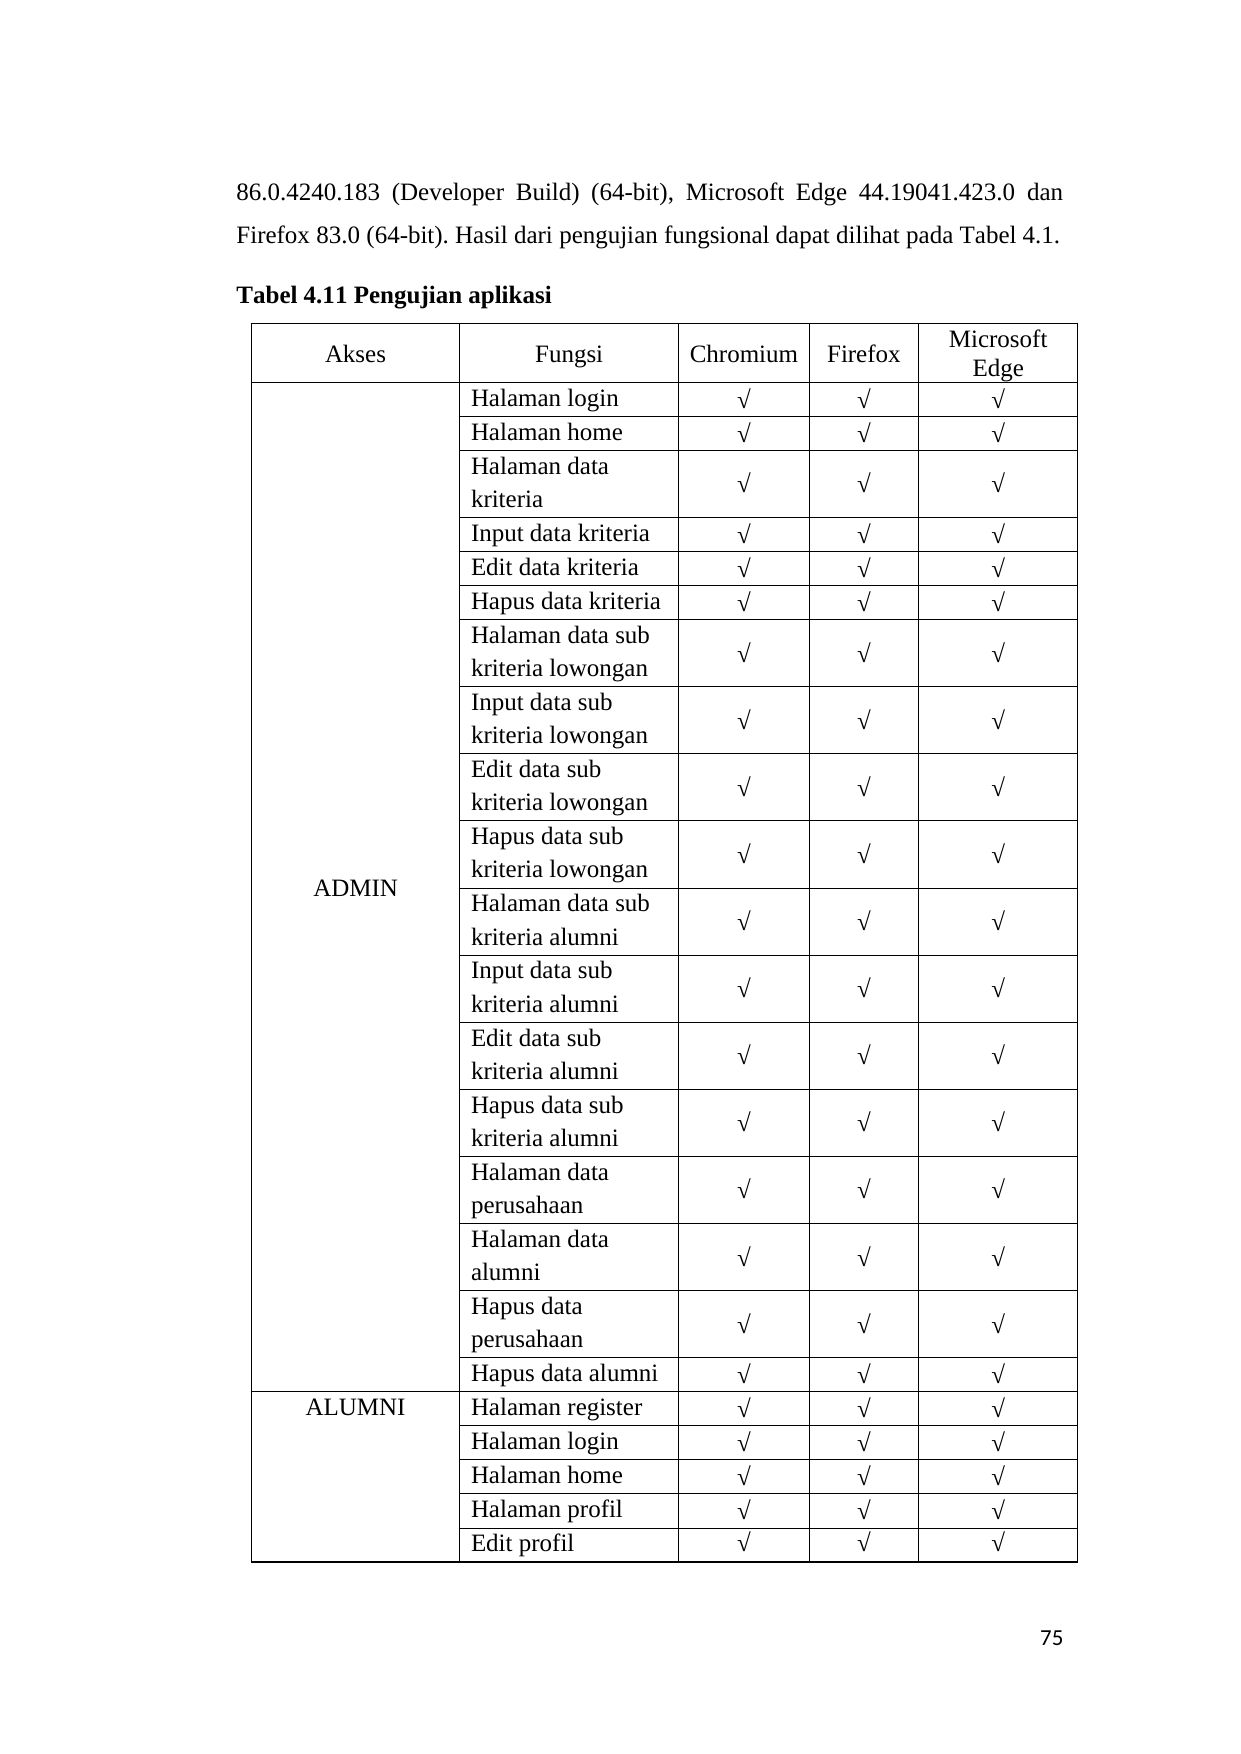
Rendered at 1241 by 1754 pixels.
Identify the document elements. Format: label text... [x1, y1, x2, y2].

table_cell √ [679, 1224, 809, 1290]
table_cell √ [810, 1494, 918, 1527]
table_cell √ [810, 1224, 918, 1290]
table_cell √ [919, 1426, 1077, 1459]
table_cell √ [810, 821, 918, 887]
table_cell √ [919, 518, 1077, 551]
table_cell ALUMNI [252, 1392, 459, 1561]
table_cell ADMIN [252, 383, 459, 1391]
table_cell √ [810, 586, 918, 619]
table_cell √ [919, 586, 1077, 619]
table_cell Hapus data perusahaan [460, 1291, 678, 1357]
table_cell √ [919, 552, 1077, 585]
table_cell √ [919, 754, 1077, 820]
table_cell Halaman home [460, 417, 678, 450]
table_cell √ [810, 552, 918, 585]
table_cell √ [679, 1291, 809, 1357]
table_cell Edit data sub kriteria alumni [460, 1023, 678, 1089]
table_cell √ [679, 1529, 809, 1561]
table_cell √ [919, 687, 1077, 753]
table_cell √ [679, 518, 809, 551]
table_cell √ [919, 451, 1077, 517]
table_cell Halaman register [460, 1392, 678, 1425]
table_cell Input data sub kriteria alumni [460, 956, 678, 1022]
table_cell √ [679, 1392, 809, 1425]
table_cell Edit profil [460, 1529, 678, 1561]
table_cell Halaman data sub kriteria alumni [460, 889, 678, 954]
table_cell √ [810, 687, 918, 753]
table_cell √ [919, 1529, 1077, 1561]
table_cell √ [919, 417, 1077, 450]
table_cell √ [919, 1494, 1077, 1527]
table_cell √ [679, 687, 809, 753]
subtitle Tabel 4.11 Pengujian aplikasi [236, 280, 1063, 309]
table_cell √ [679, 1358, 809, 1391]
table_cell Hapus data kriteria [460, 586, 678, 619]
table_cell √ [810, 417, 918, 450]
table_cell √ [810, 1090, 918, 1156]
table_cell √ [810, 956, 918, 1022]
table_cell √ [919, 1358, 1077, 1391]
table_cell √ [679, 1426, 809, 1459]
table_cell √ [919, 821, 1077, 887]
table_cell √ [919, 1023, 1077, 1089]
table_cell Halaman login [460, 383, 678, 416]
table_cell √ [679, 586, 809, 619]
table_cell √ [679, 383, 809, 416]
table_cell √ [919, 956, 1077, 1022]
table_header Chromium [679, 324, 809, 382]
table_cell √ [919, 1224, 1077, 1290]
table_cell √ [810, 518, 918, 551]
table_cell √ [810, 1291, 918, 1357]
table_cell √ [679, 889, 809, 954]
table_cell √ [810, 1358, 918, 1391]
table_header Microsoft Edge [919, 324, 1077, 382]
table_cell √ [810, 1157, 918, 1223]
table_cell √ [919, 1090, 1077, 1156]
table_cell √ [810, 451, 918, 517]
table_cell √ [810, 1529, 918, 1561]
table_cell √ [810, 1426, 918, 1459]
table_header Fungsi [460, 324, 678, 382]
table_cell √ [679, 754, 809, 820]
table_cell √ [919, 889, 1077, 954]
table_cell Halaman profil [460, 1494, 678, 1527]
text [236, 177, 1063, 249]
table_cell √ [679, 1460, 809, 1493]
table_cell Edit data sub kriteria lowongan [460, 754, 678, 820]
table_cell Halaman data kriteria [460, 451, 678, 517]
table_cell √ [810, 383, 918, 416]
table_cell Hapus data sub kriteria lowongan [460, 821, 678, 887]
table_cell √ [810, 1023, 918, 1089]
table_cell √ [810, 1392, 918, 1425]
table_cell √ [679, 451, 809, 517]
table_cell √ [679, 1157, 809, 1223]
table_cell √ [679, 1494, 809, 1527]
table_cell √ [810, 754, 918, 820]
table_cell √ [919, 1157, 1077, 1223]
table_cell √ [679, 956, 809, 1022]
table_cell Halaman data sub kriteria lowongan [460, 620, 678, 686]
table_cell √ [810, 1460, 918, 1493]
table_cell √ [679, 1023, 809, 1089]
table_cell √ [919, 1460, 1077, 1493]
table_cell √ [810, 620, 918, 686]
table_cell √ [679, 620, 809, 686]
table_header Firefox [810, 324, 918, 382]
table_cell √ [679, 552, 809, 585]
table_cell Input data sub kriteria lowongan [460, 687, 678, 753]
table_header Akses [252, 324, 459, 382]
table_cell Hapus data alumni [460, 1358, 678, 1391]
table_cell Halaman login [460, 1426, 678, 1459]
table_cell √ [919, 383, 1077, 416]
table_cell Halaman home [460, 1460, 678, 1493]
table_cell √ [919, 1392, 1077, 1425]
table_cell √ [919, 1291, 1077, 1357]
table_cell Edit data kriteria [460, 552, 678, 585]
table_cell Input data kriteria [460, 518, 678, 551]
table_cell √ [679, 417, 809, 450]
table_cell √ [919, 620, 1077, 686]
table_cell √ [810, 889, 918, 954]
table_cell Hapus data sub kriteria alumni [460, 1090, 678, 1156]
table_cell √ [679, 1090, 809, 1156]
table_cell Halaman data alumni [460, 1224, 678, 1290]
table_cell Halaman data perusahaan [460, 1157, 678, 1223]
table_cell √ [679, 821, 809, 887]
